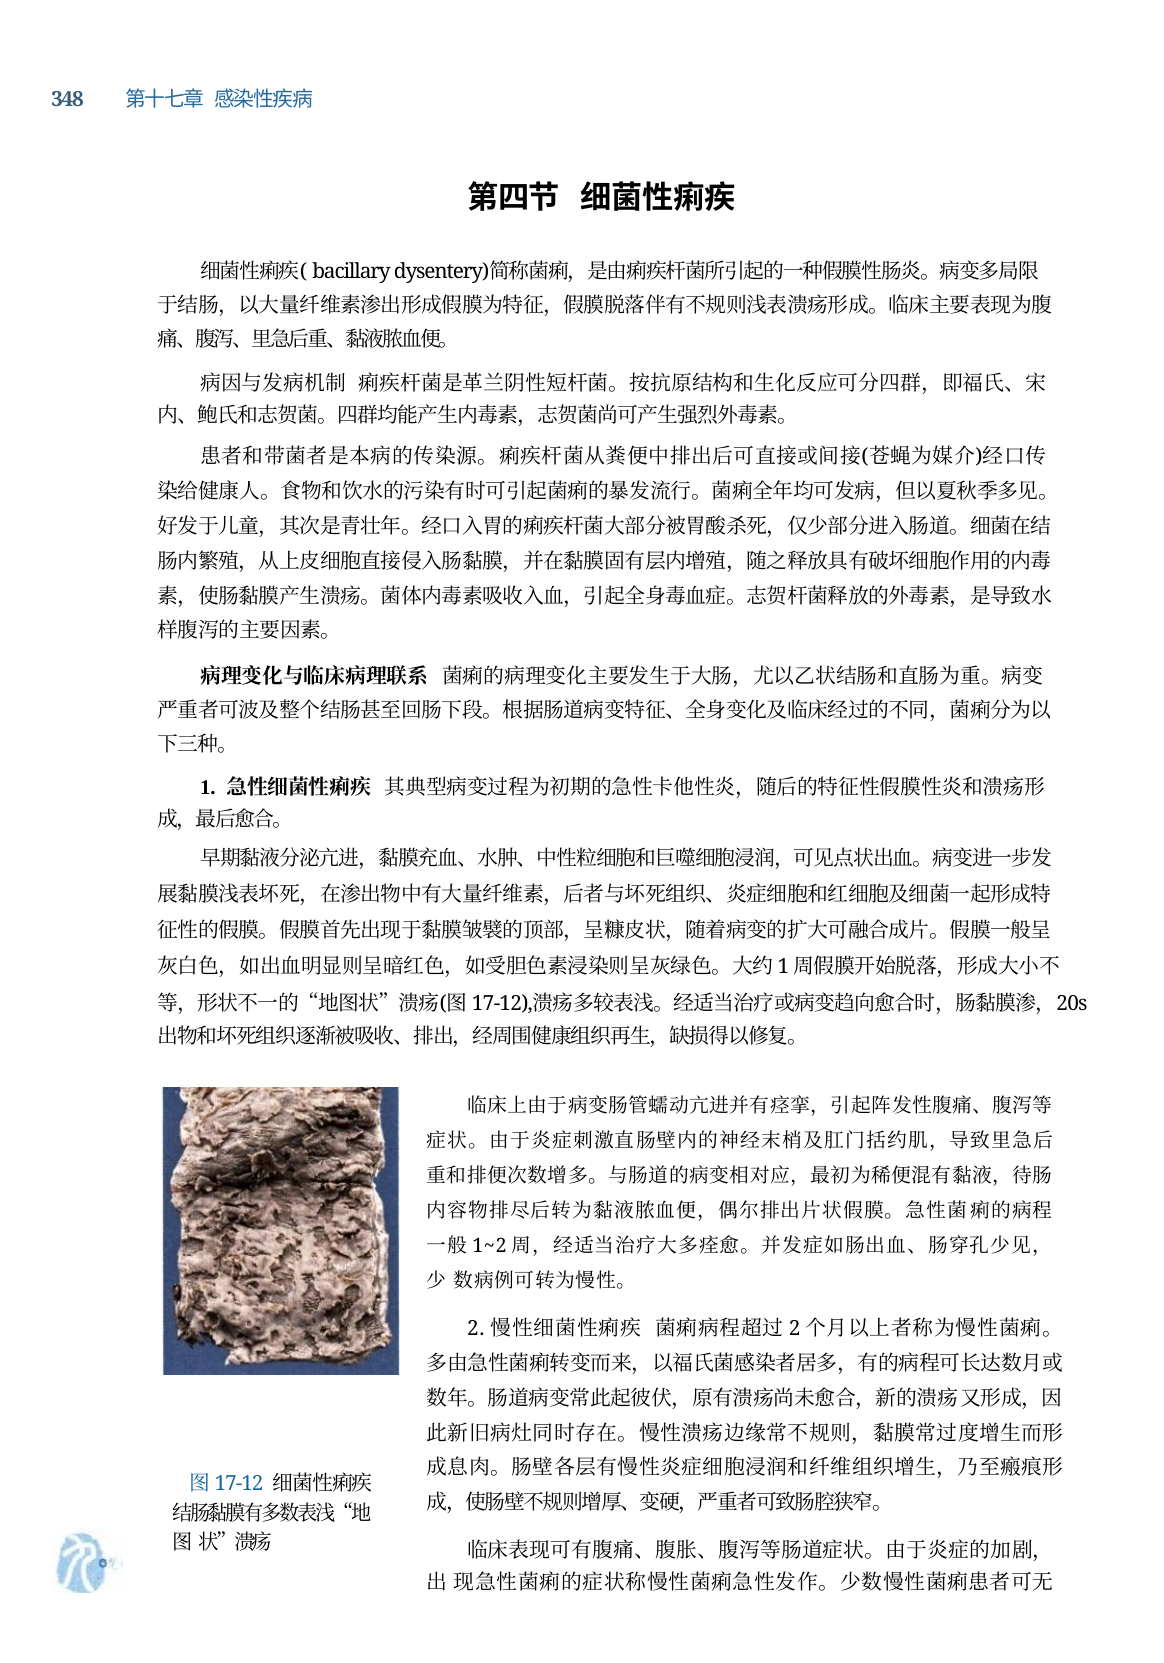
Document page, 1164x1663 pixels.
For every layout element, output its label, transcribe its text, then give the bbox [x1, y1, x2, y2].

text 病因与发病机制 痢疾杆菌是革兰阴性短杆菌。按抗原结构和生化反应可分四群，即福氏、宋 内、鲍氏和志贺菌。四群均能产生内毒素，志贺菌尚可产生强烈外毒素。 [157, 366, 1052, 428]
text 临床上由于病变肠管蠕动亢进并有痉挛，引起阵发性腹痛、腹泻等 症状。由于炎症刺激直肠壁内的神经末梢及肛门括约肌，导致里急后 重和排便次数增多。与肠道的病变相对应，最初为稀便混有黏液，待肠 内容物排尽后转为黏液脓血便，偶尔排出片状假膜。急性菌痢的病程 一般1~2周，经适当治疗大多痊愈。并发症如肠出血、肠穿孔少见，少 数病例可转为慢性。 [426, 1090, 1053, 1293]
text 图17-12 细菌性痢疾 结肠黏膜有多数表浅“地图 状”溃疡 [172, 1466, 388, 1556]
picture [52, 1528, 123, 1593]
text 早期黏液分泌亢进，黏膜充血、水肿、中性粒细胞和巨噬细胞浸润，可见点状出血。病变进一步发 [200, 844, 1089, 871]
text 展黏膜浅表坏死，在渗出物中有大量纤维素，后者与坏死组织、炎症细胞和红细胞及细菌一起形成特 [157, 880, 1089, 907]
text 病理变化与临床病理联系 菌痢的病理变化主要发生于大肠，尤以乙状结肠和直肠为重。病变 严重者可波及整个结肠甚至回肠下段。根据肠道病变特征、全身变化及临床经过的不同，菌痢分为以 下三种。 [157, 659, 1053, 758]
text 患者和带菌者是本病的传染源。痢疾杆菌从粪便中排出后可直接或间接(苍蝇为媒介)经口传 染给健康人。食物和饮水的污染有时可引起菌痢的暴发流行。菌痢全年均可发病，但以夏秋季多见。 好发于儿童，其次是青壮年。经口入胃的痢疾杆菌大部分被胃酸杀死，仅少部分进入肠道。细菌在结 肠内繁殖，从上皮细胞直接侵入肠黏膜，并在黏膜固有层内增殖，随之释放具有破坏细胞作用的内毒 素，使肠黏膜产生溃疡。菌体内毒素吸收入血，引起全身毒血症。志贺杆菌释放的外毒素，是导致水 样腹泻的主要因素。 [157, 439, 1059, 644]
text 细菌性痢疾( bacillary dysentery)简称菌痢，是由痢疾杆菌所引起的一种假膜性肠炎。病变多局限 于结肠，以大量纤维素渗出形成假膜为特征，假膜脱落伴有不规则浅表溃疡形成。临床主要表现为腹 痛、腹泻、里急后重、黏液脓血便。 [157, 255, 1052, 352]
text 征性的假膜。假膜首先出现于黏膜皱襞的顶部，呈糠皮状，随着病变的扩大可融合成片。假膜一般呈 [157, 915, 1089, 943]
picture [161, 1087, 400, 1375]
text 第四节 细菌性痢疾 [467, 175, 1089, 216]
text 2. 慢性细菌性痢疾 菌痢病程超过2个月以上者称为慢性菌痢。 多由急性菌痢转变而来，以福氏菌感染者居多，有的病程可长达数月或 数年。肠道病变常此起彼伏，原有溃疡尚未愈合，新的溃疡又形成，因 此新旧病灶同时存在。慢性溃疡边缘常不规则，黏膜常过度增生而形 成息肉。肠壁各层有慢性炎症细胞浸润和纤维组织增生，乃至瘢痕形 成，使肠壁不规则增厚、变硬，严重者可致肠腔狭窄。 [426, 1311, 1063, 1516]
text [426, 1533, 1053, 1595]
text 1. 急性细菌性痢疾 其典型病变过程为初期的急性卡他性炎，随后的特征性假膜性炎和溃疡形 成，最后愈合。 [157, 770, 1052, 833]
text 348 第十七章 感染性疾病 [51, 84, 1089, 112]
text 等，形状不一的“地图状”溃疡(图17-12),溃疡多较表浅。经适当治疗或病变趋向愈合时，肠黏膜渗，20s 出物和坏死组织逐渐被吸收、排出，经周围健康组织再生，缺损得以修复。 [157, 987, 1089, 1049]
text 灰白色，如出血明显则呈暗红色，如受胆色素浸染则呈灰绿色。大约1周假膜开始脱落，形成大小不 [157, 951, 1089, 978]
